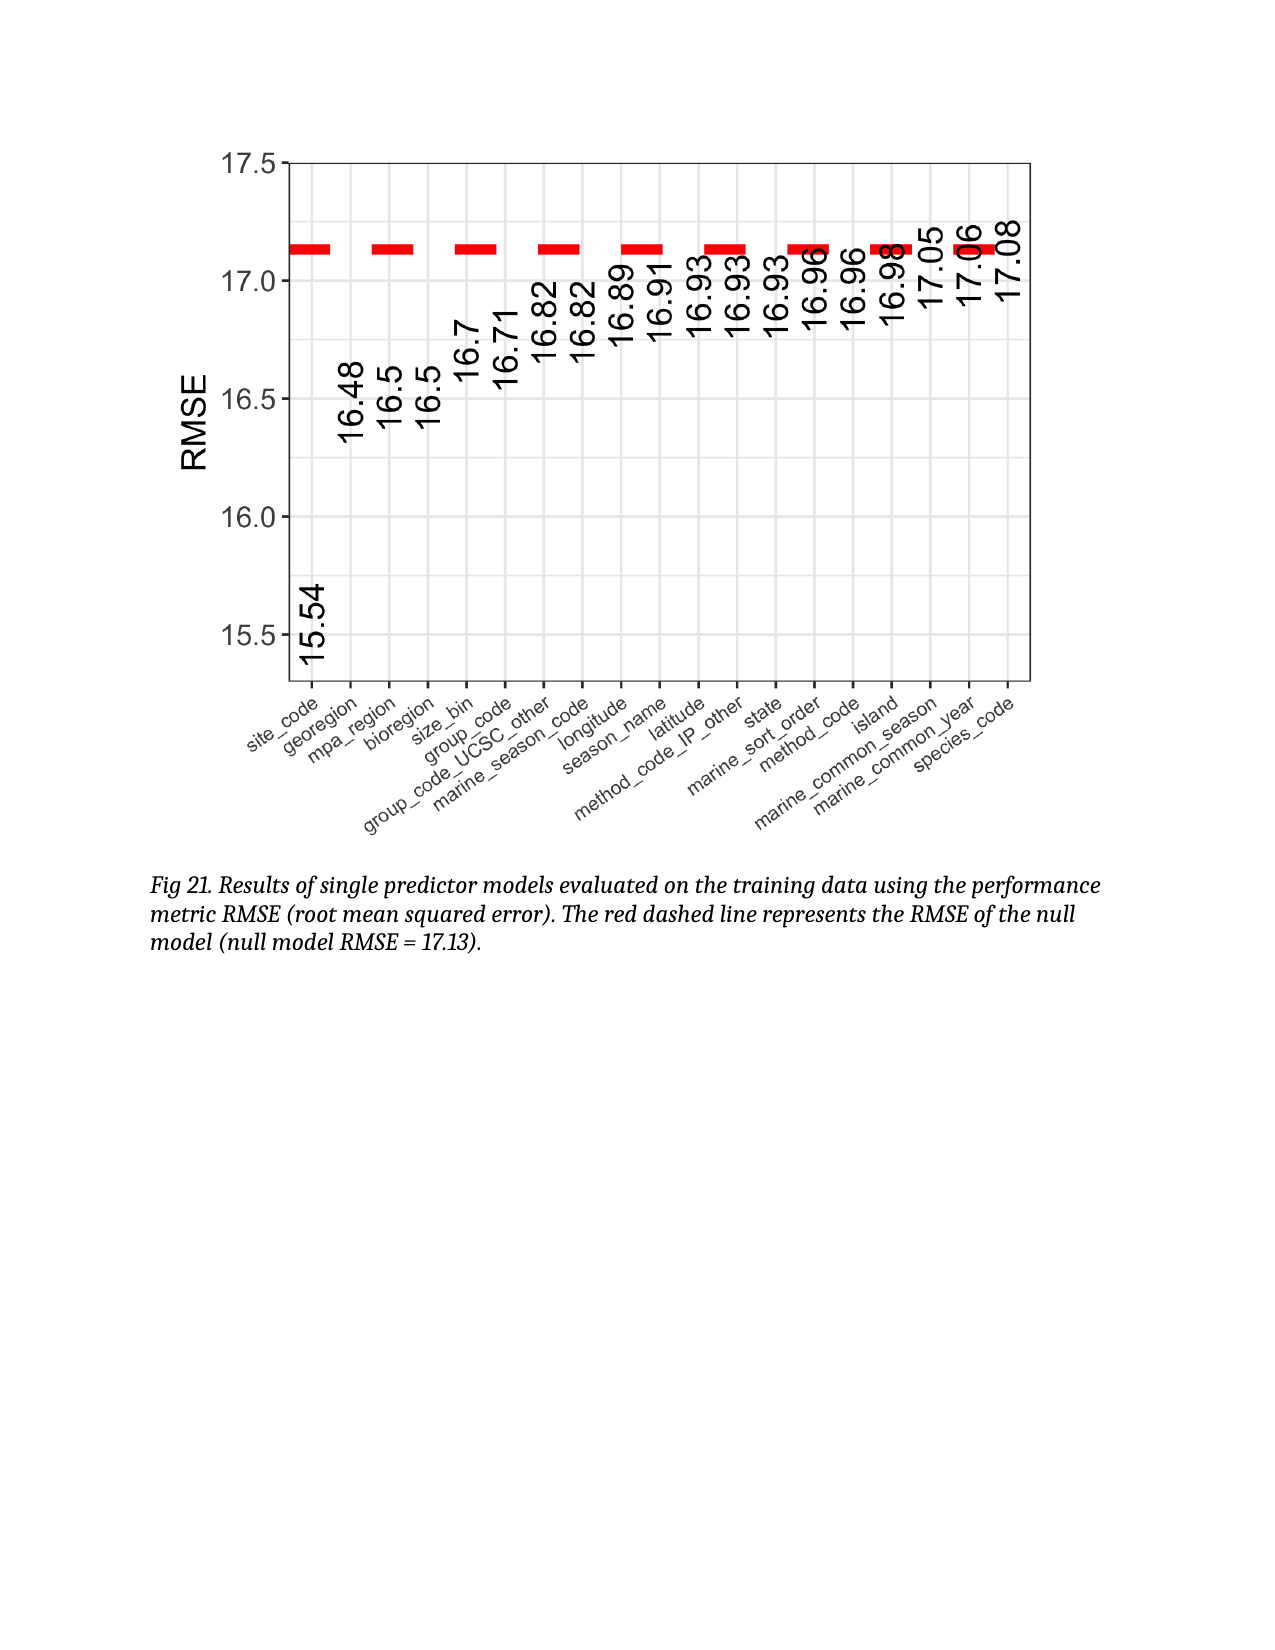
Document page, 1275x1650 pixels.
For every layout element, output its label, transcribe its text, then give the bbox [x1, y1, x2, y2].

picture [168, 150, 1044, 850]
text Fig 21. Results of single predictor models evaluated on the training data using the performance metric RMSE (root mean squared error). The red dashed line represents the RMSE of the null model (null model RMSE = 17.13). [150, 871, 1125, 957]
